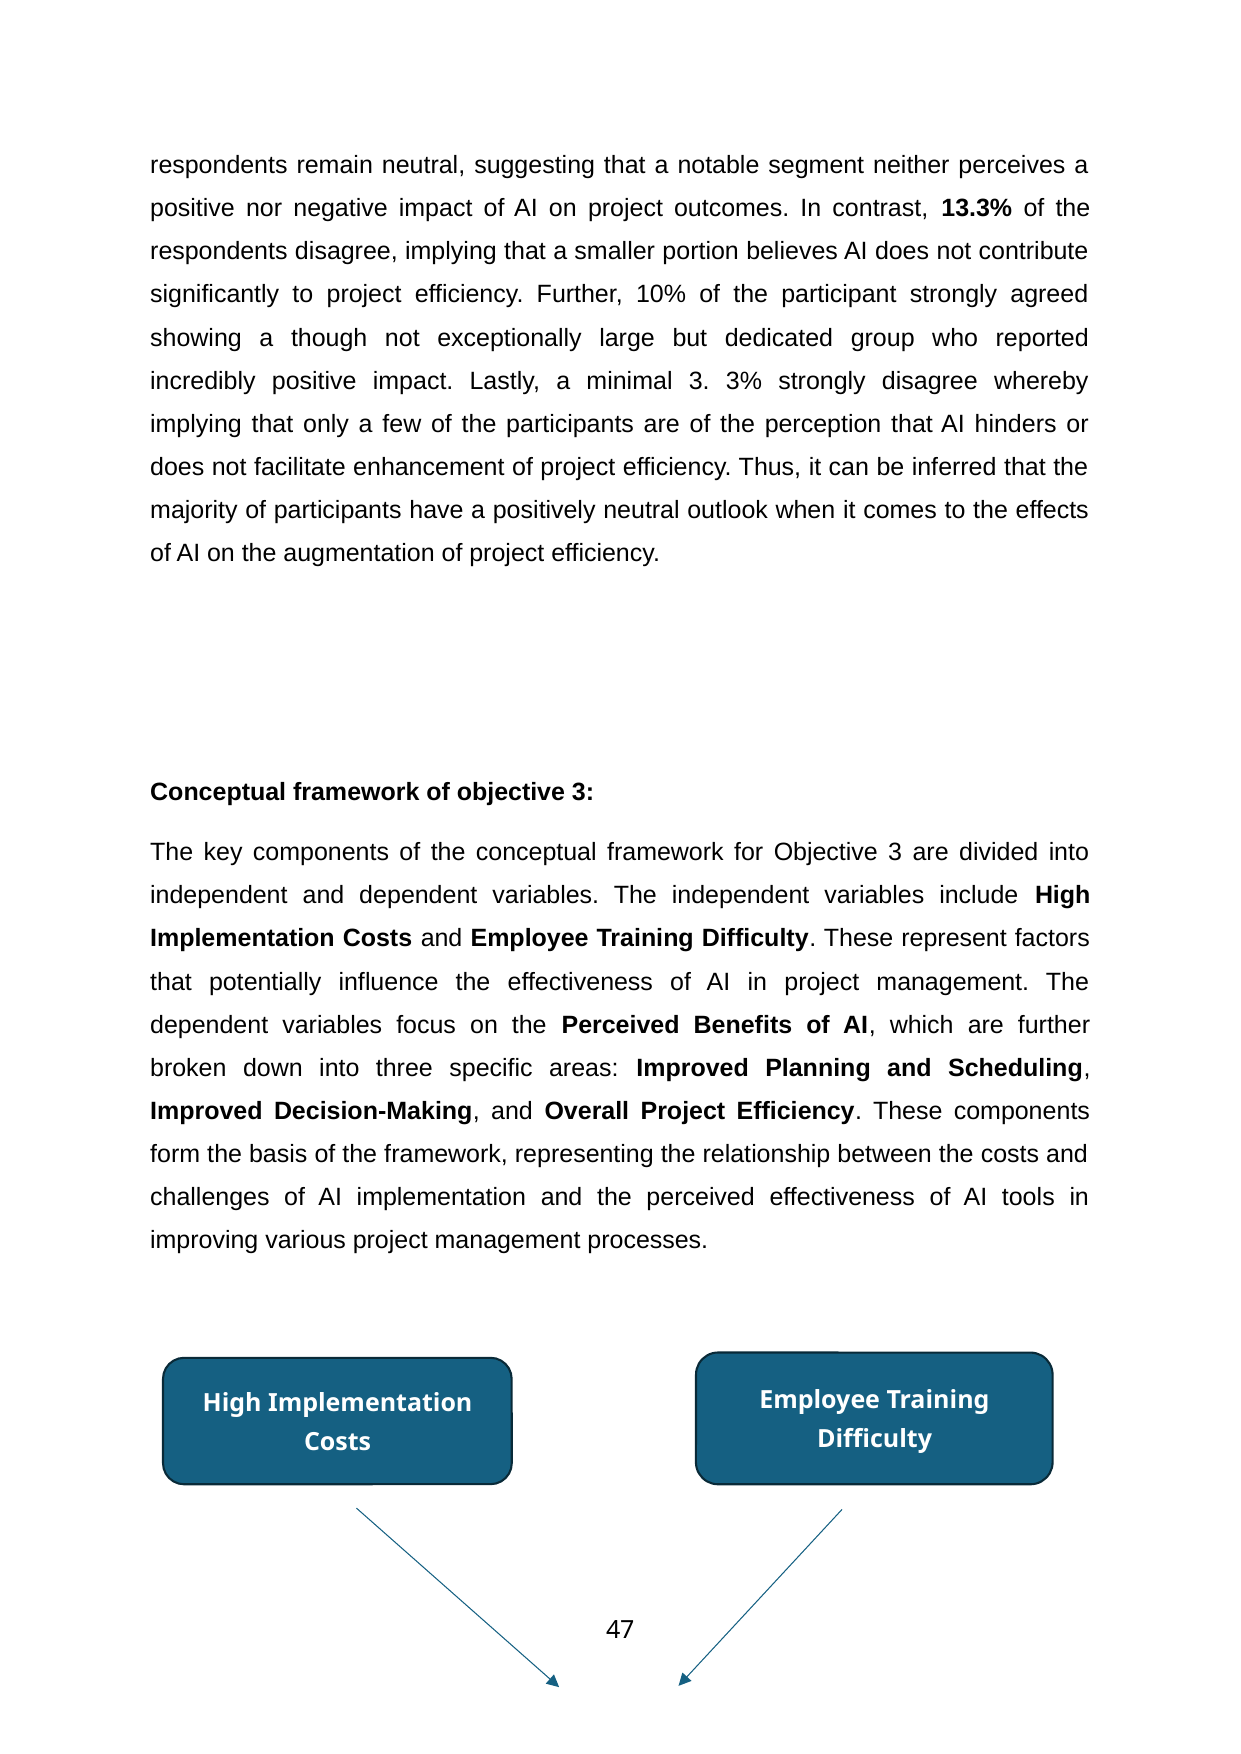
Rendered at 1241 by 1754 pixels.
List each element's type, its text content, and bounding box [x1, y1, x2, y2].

text Conceptual framework of objective 3: [150, 777, 1090, 806]
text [150, 150, 1090, 567]
text The key components of the conceptual framework for Objective 3 are divided into independent and dependent variables. The independent variables include High Implementation Costs and Employee Training Difficulty. These represent factors that potentially influence the effectiveness of AI in project management. The dependent variables focus on the Perceived Benefits of AI, which are further broken down into three specific areas: Improved Planning and Scheduling, Improved Decision-Making, and Overall Project Efficiency. These components form the basis of the framework, representing the relationship between the costs and challenges of AI implementation and the perceived effectiveness of AI tools in improving various project management processes. [150, 837, 1090, 1254]
